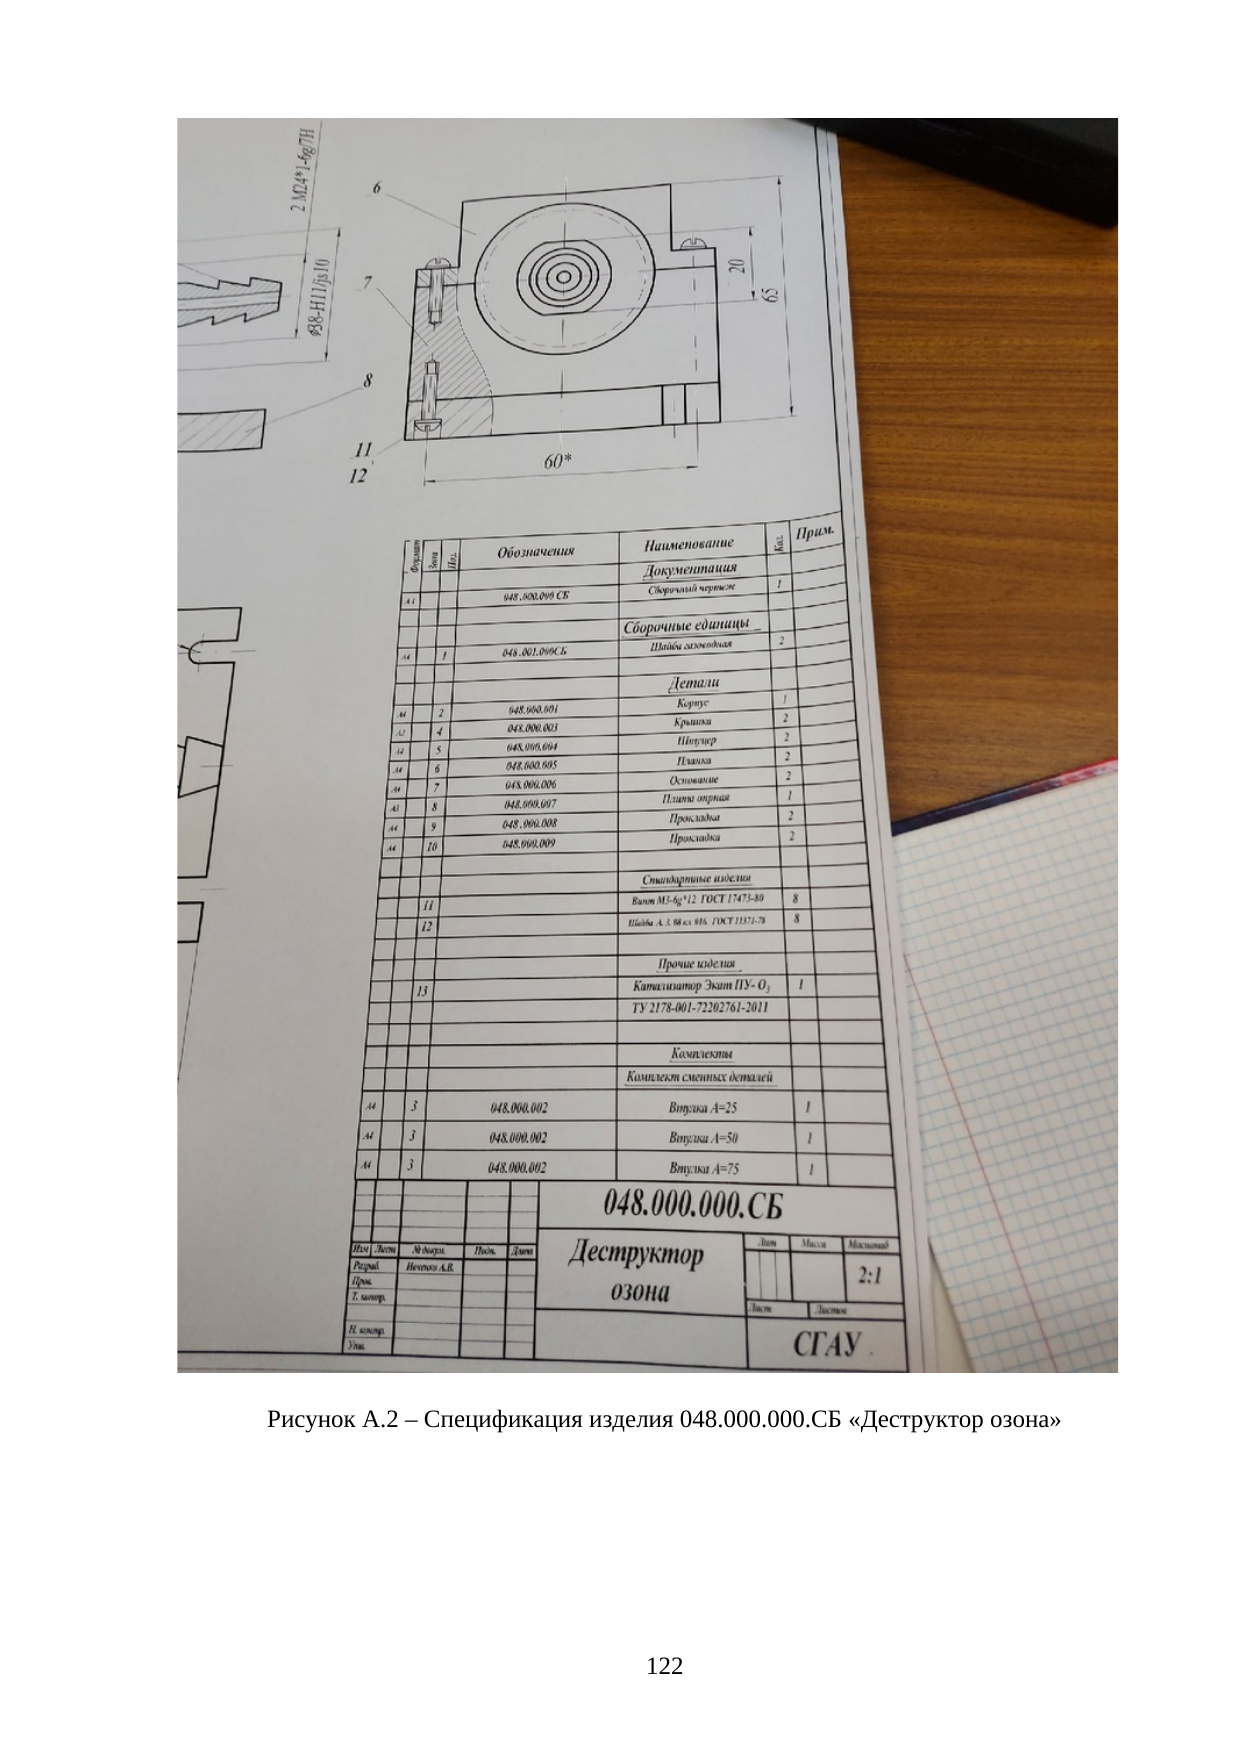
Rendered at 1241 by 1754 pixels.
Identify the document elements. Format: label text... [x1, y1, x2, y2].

text Рисунок А.2 – Спецификация изделия 048.000.000.СБ «Деструктор озона» [177, 1404, 1152, 1432]
picture [177, 118, 1119, 1373]
